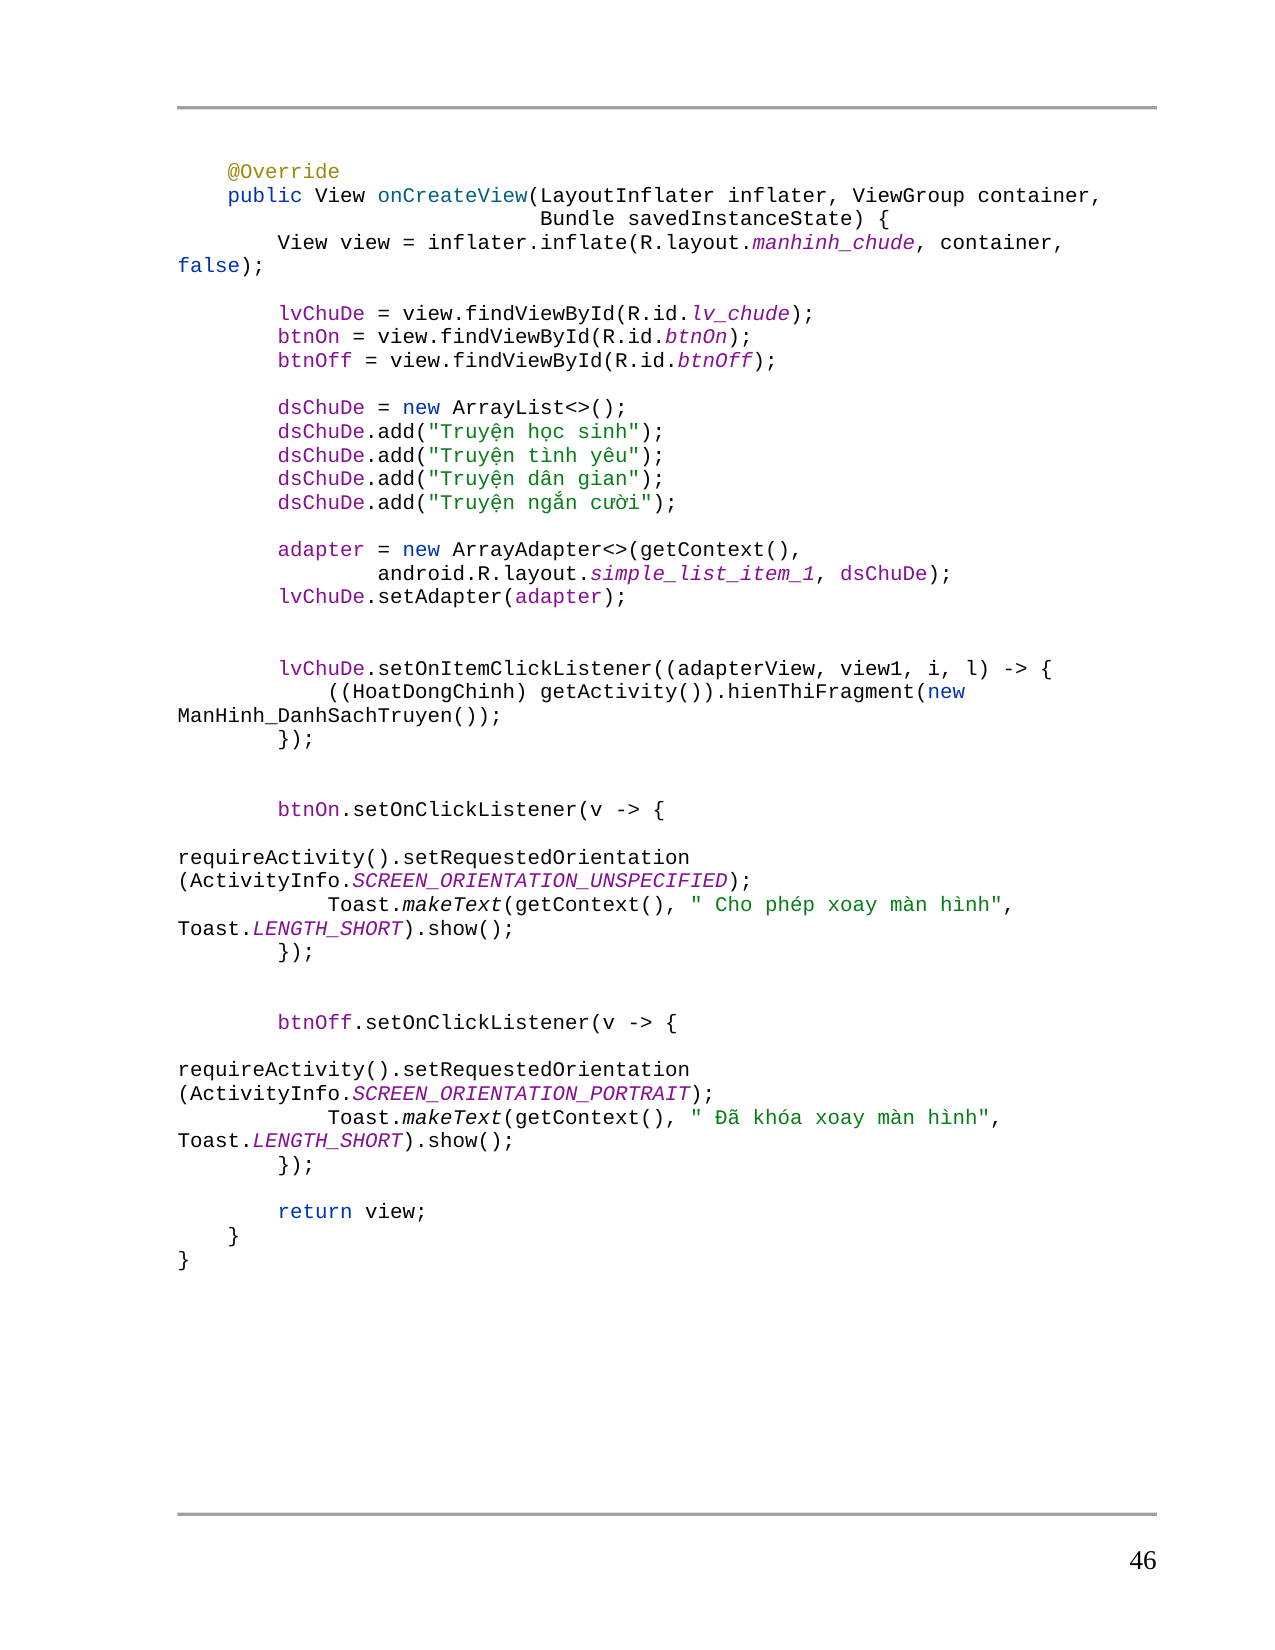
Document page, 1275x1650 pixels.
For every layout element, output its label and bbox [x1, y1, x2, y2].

text [177, 137, 1157, 1272]
